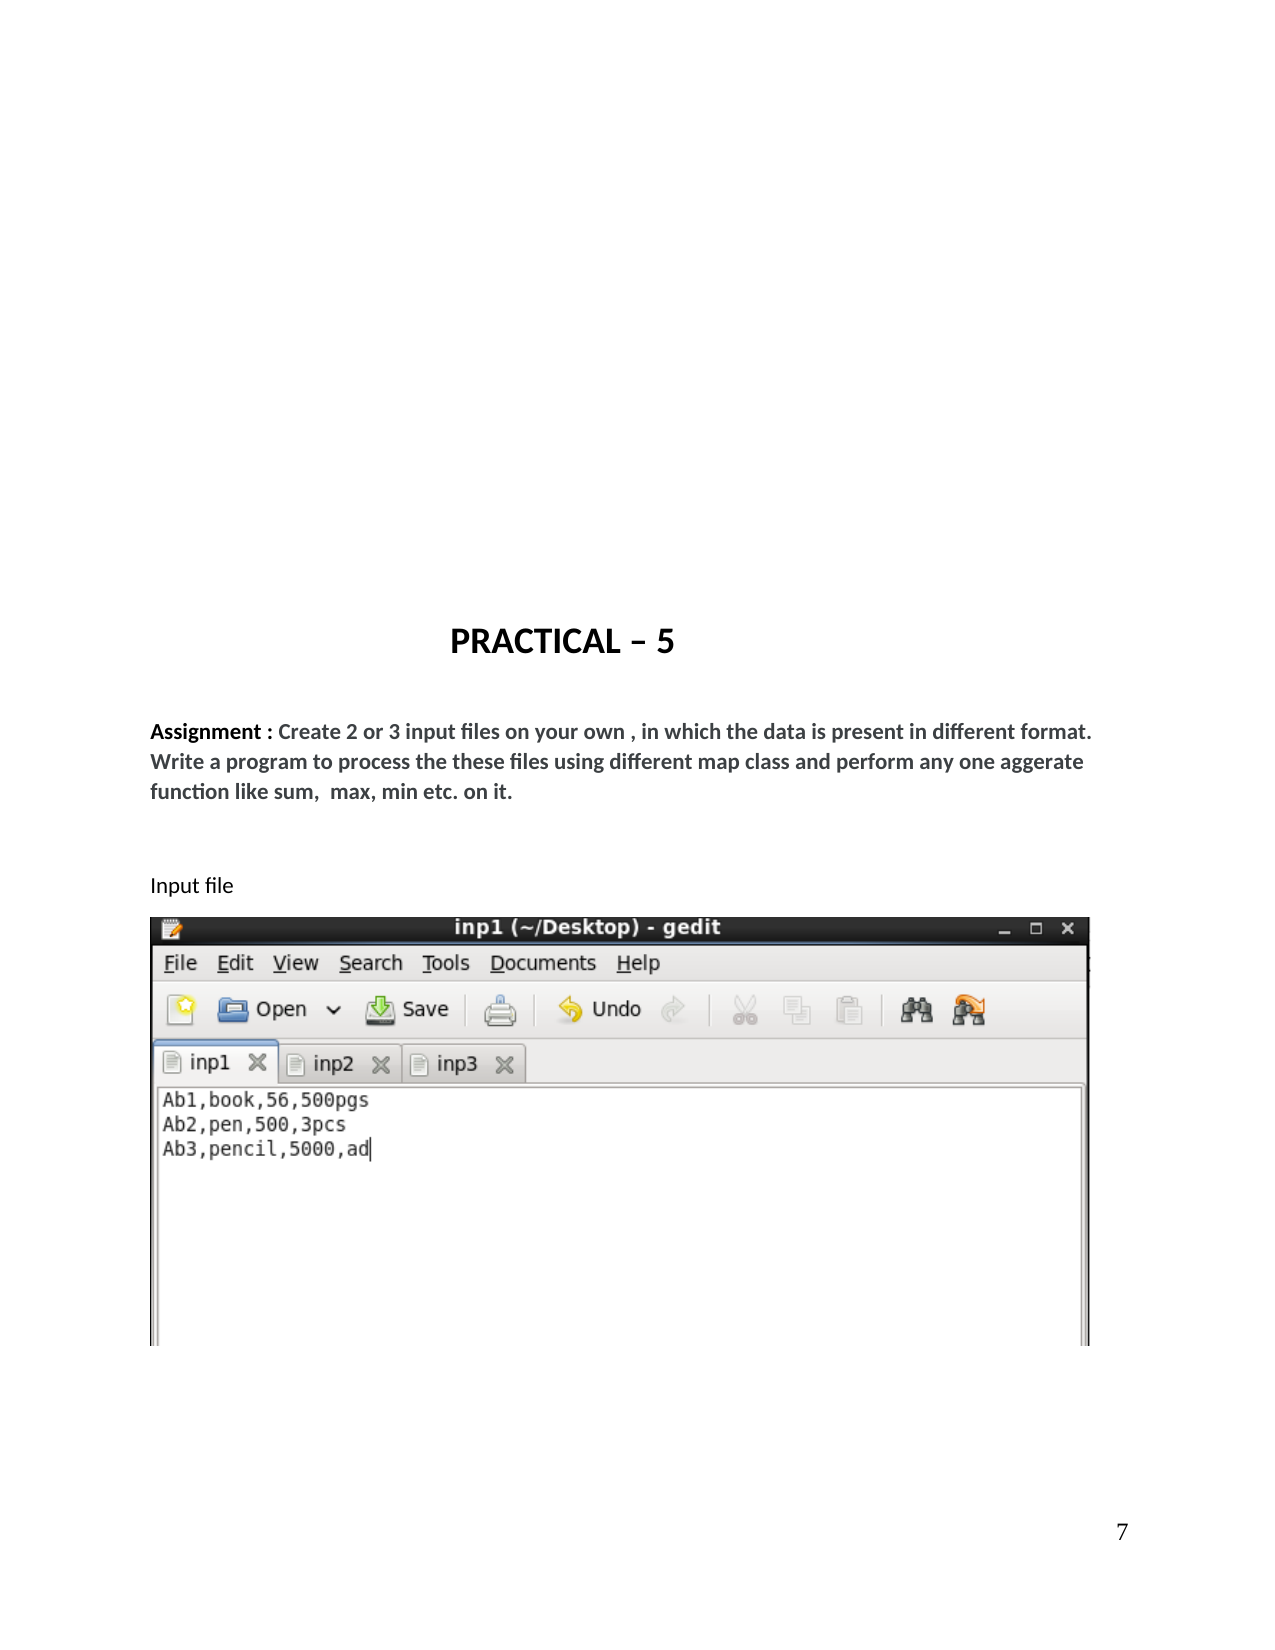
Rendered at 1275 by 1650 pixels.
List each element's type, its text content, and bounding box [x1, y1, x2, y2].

text Assignment : Create 2 or 3 input files on your own , in which the data is present in different format. Write a program to process the these files using different map class and perform any one aggerate function like sum, max, min etc. on it. [150, 717, 1128, 805]
text PRACTICAL – 5 [375, 617, 1128, 663]
picture [150, 917, 1091, 1346]
text Input file [150, 871, 1128, 899]
